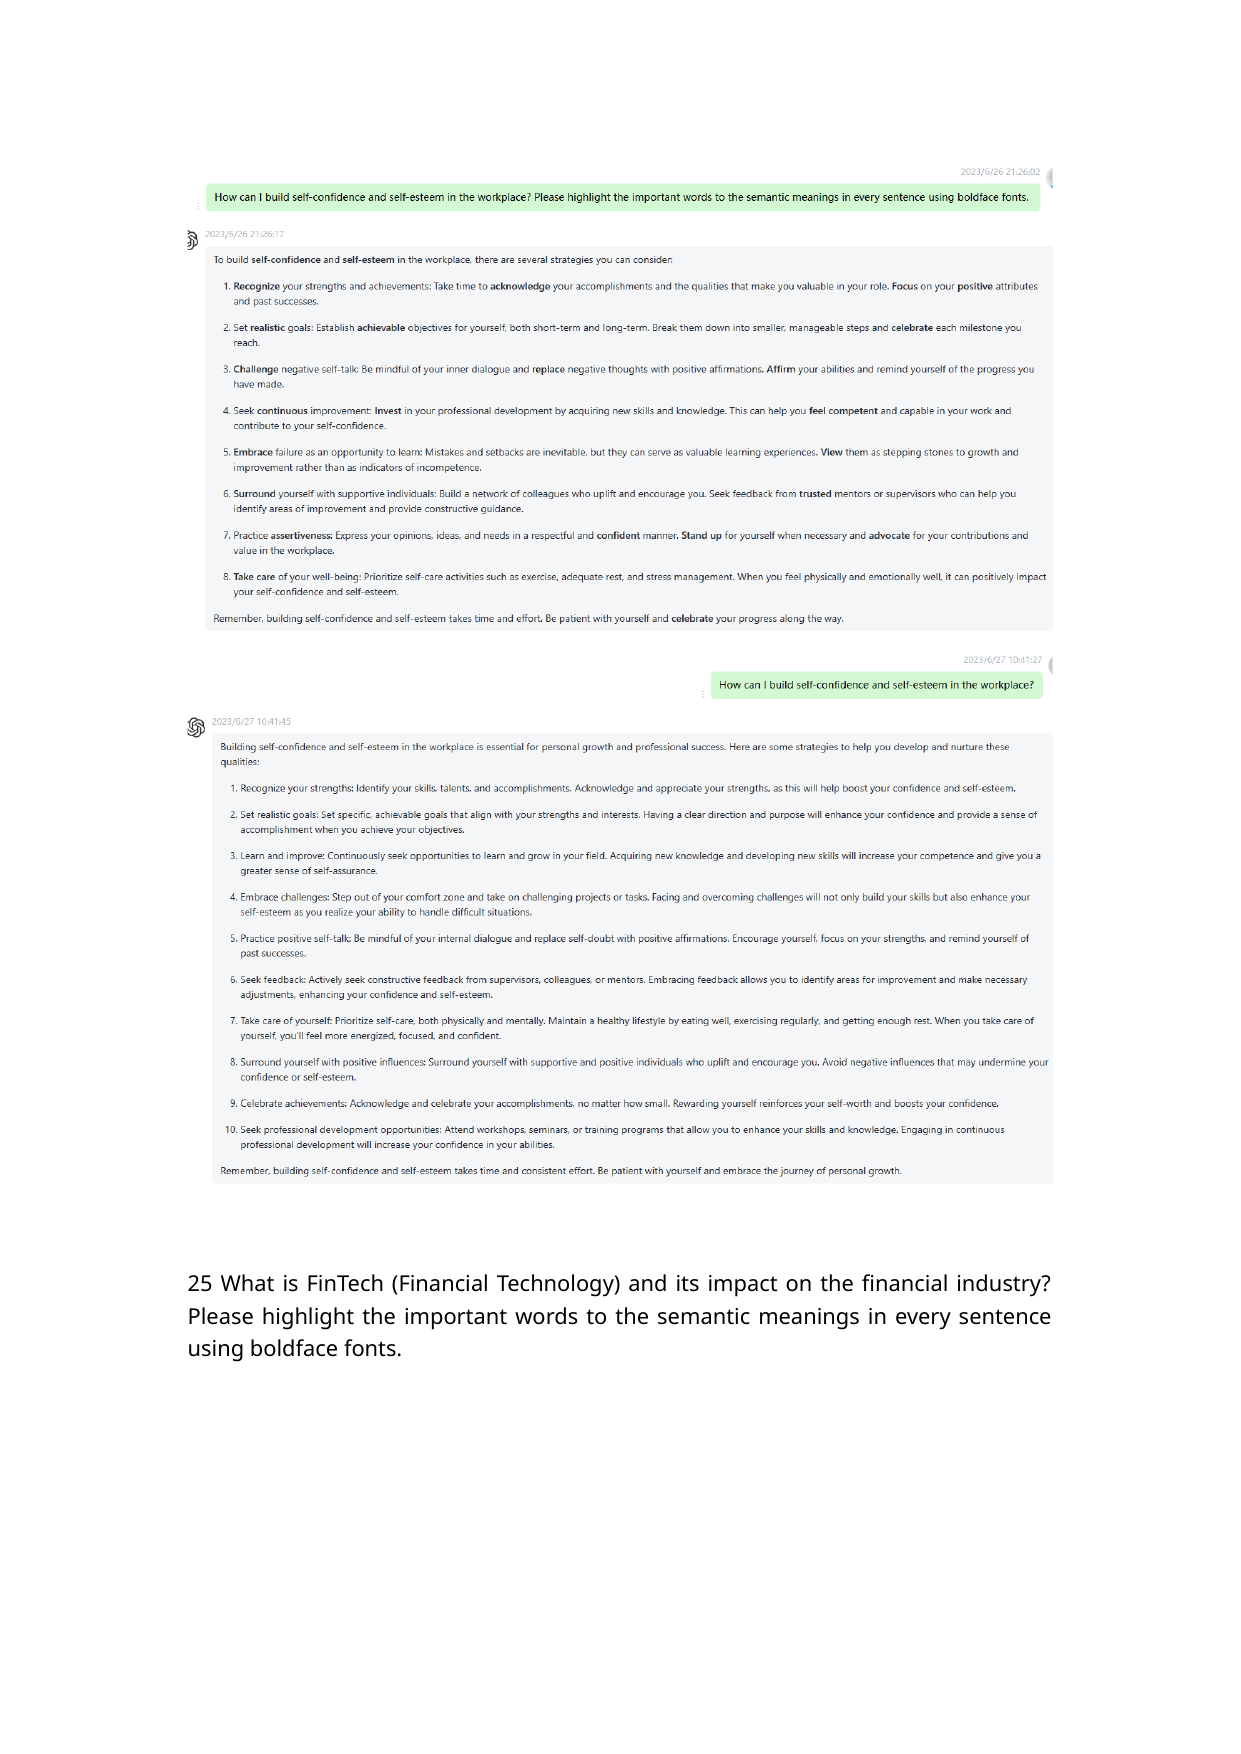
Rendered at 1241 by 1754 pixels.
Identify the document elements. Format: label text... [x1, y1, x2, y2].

picture [187, 649, 1053, 1186]
text 25 What is FinTech (Financial Technology) and its impact on the financial industry? Please highlight the important words to the semantic meanings in every sentence using boldface fonts. [187, 1267, 1053, 1364]
picture [187, 162, 1053, 635]
